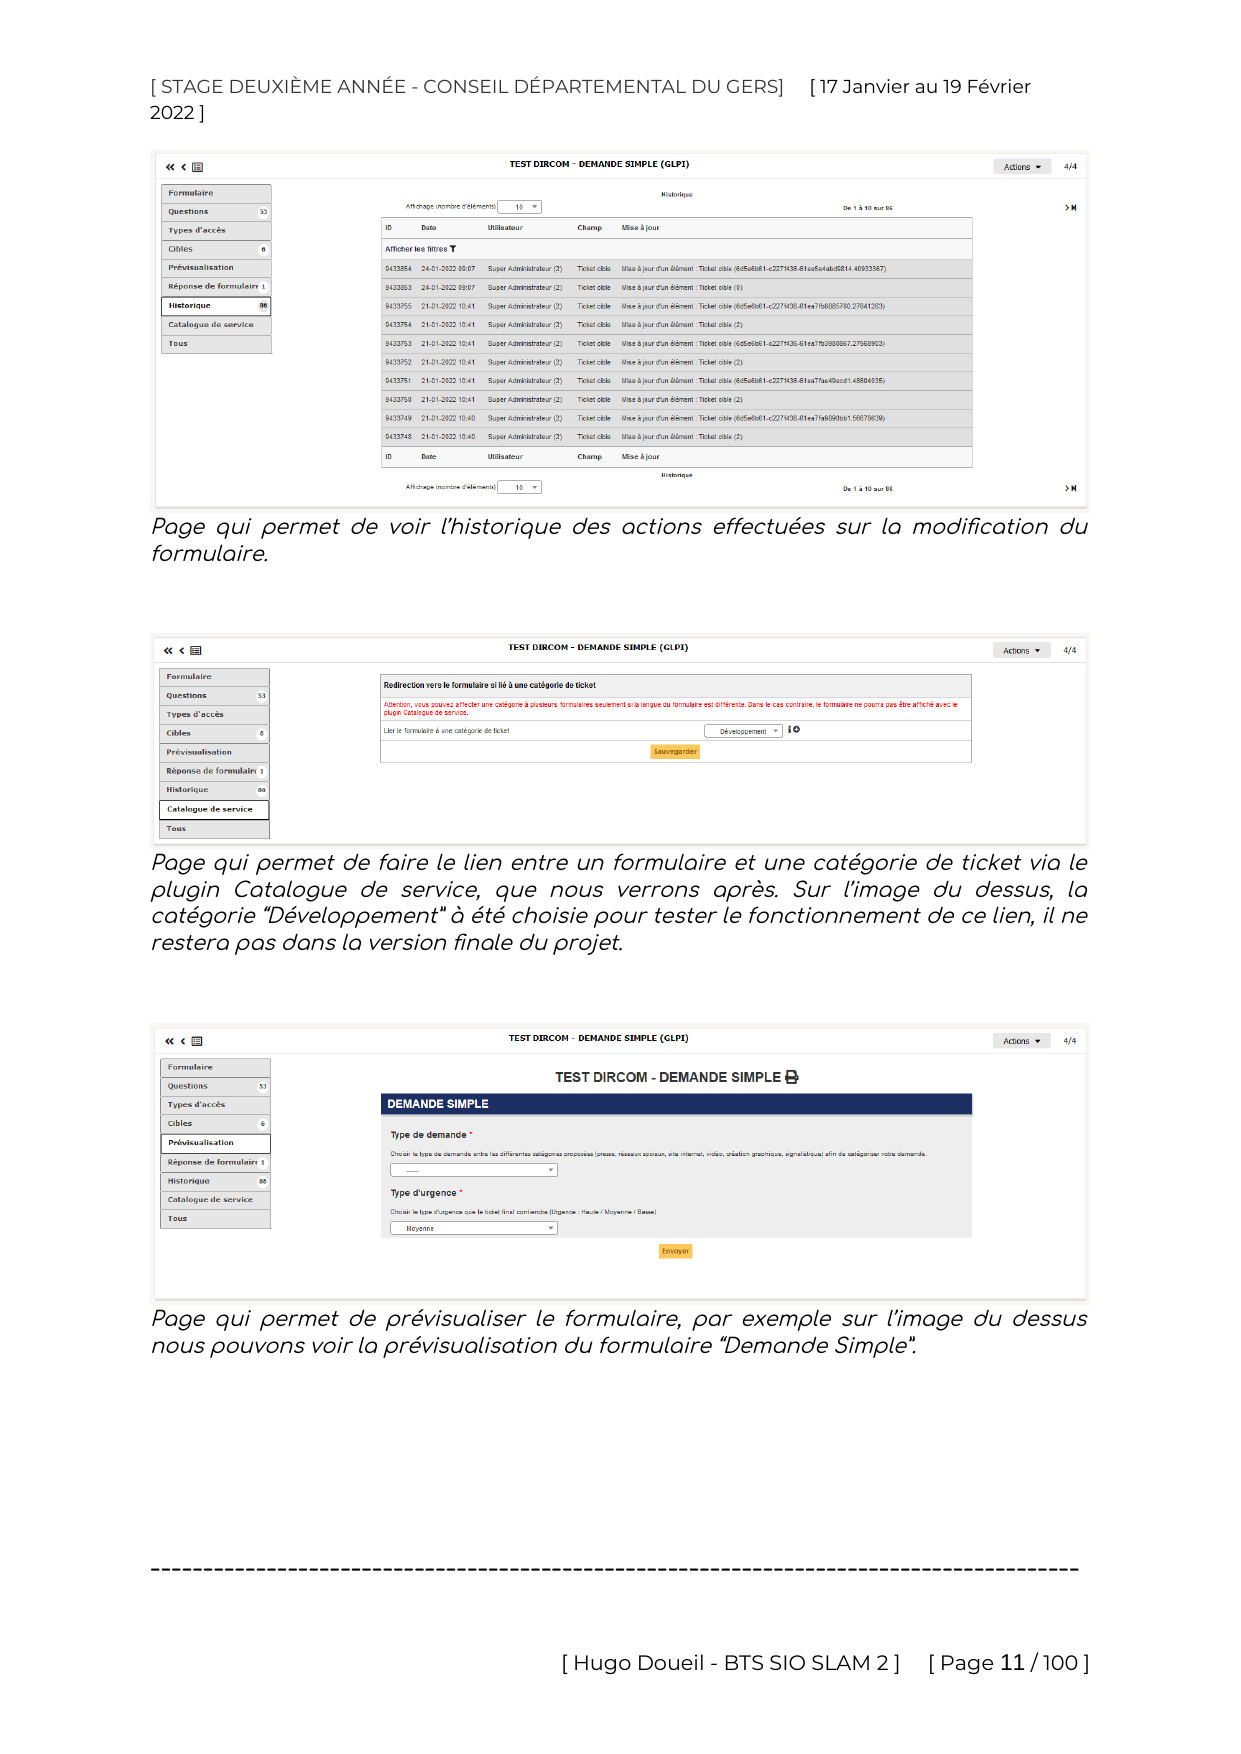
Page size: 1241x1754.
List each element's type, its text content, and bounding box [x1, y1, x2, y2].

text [150, 1554, 1090, 1584]
picture [150, 633, 1091, 849]
text Page qui permet de faire le lien entre un formulaire et une catégorie de ticket via le plugin Catalogue de service, que nous verrons après. Sur l’image du dessus, la catégorie “Développement” à été choisie pour tester le fonctionnement de ce lien, il ne restera pas dans la version finale du projet. [150, 852, 1090, 956]
picture [150, 1023, 1091, 1305]
text Page qui permet de voir l’historique des actions effectuées sur la modification du formulaire. [150, 516, 1090, 566]
picture [150, 150, 1091, 513]
text Page qui permet de prévisualiser le formulaire, par exemple sur l’image du dessus nous pouvons voir la prévisualisation du formulaire “Demande Simple”. [150, 1308, 1090, 1358]
